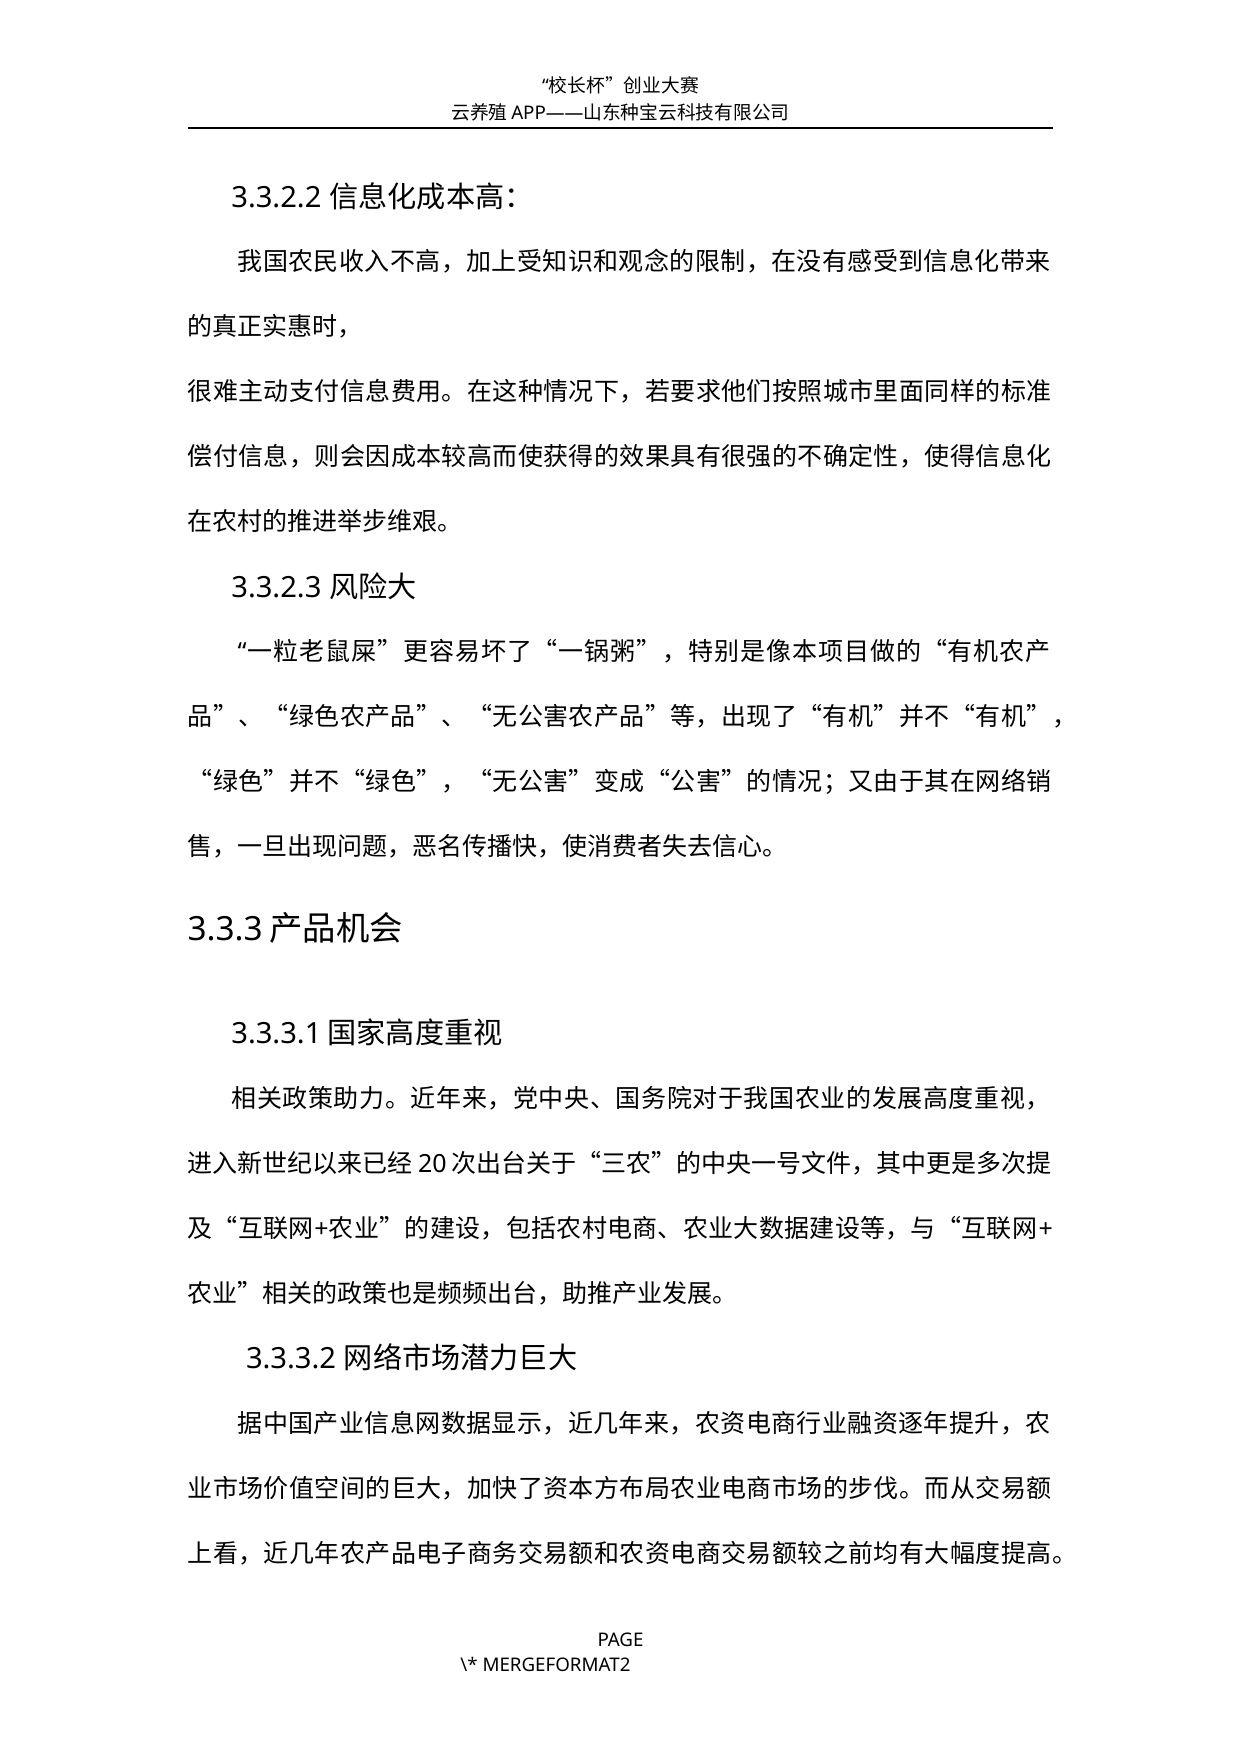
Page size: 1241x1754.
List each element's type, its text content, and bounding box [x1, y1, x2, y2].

text “一粒老鼠屎”更容易坏了“一锅粥”，特别是像本项目做的“有机农产品”、“绿色农产品”、“无公害农产品”等，出现了“有机”并不“有机”，“绿色”并不“绿色”，“无公害”变成“公害”的情况；又由于其在网络销售，一旦出现问题，恶名传播快，使消费者失去信心。 [187, 617, 1053, 877]
text 3.3.3.2 网络市场潜力巨大 [187, 1324, 1053, 1389]
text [187, 1389, 1053, 1584]
text 很难主动支付信息费用。在这种情况下，若要求他们按照城市里面同样的标准偿付信息，则会因成本较高而使获得的效果具有很强的不确定性，使得信息化在农村的推进举步维艰。 [187, 357, 1053, 552]
text 相关政策助力。近年来，党中央、国务院对于我国农业的发展高度重视，进入新世纪以来已经20次出台关于“三农”的中央一号文件，其中更是多次提及“互联网+农业”的建设，包括农村电商、农业大数据建设等，与“互联网+农业”相关的政策也是频频出台，助推产业发展。 [187, 1064, 1053, 1324]
text 3.3.2.3 风险大 [187, 552, 1053, 617]
text 3.3.2.2 信息化成本高： [187, 162, 1053, 227]
text 3.3.3.1国家高度重视 [187, 999, 1053, 1064]
text 3.3.3产品机会 [187, 893, 1053, 958]
text 我国农民收入不高，加上受知识和观念的限制，在没有感受到信息化带来的真正实惠时， [187, 227, 1053, 357]
